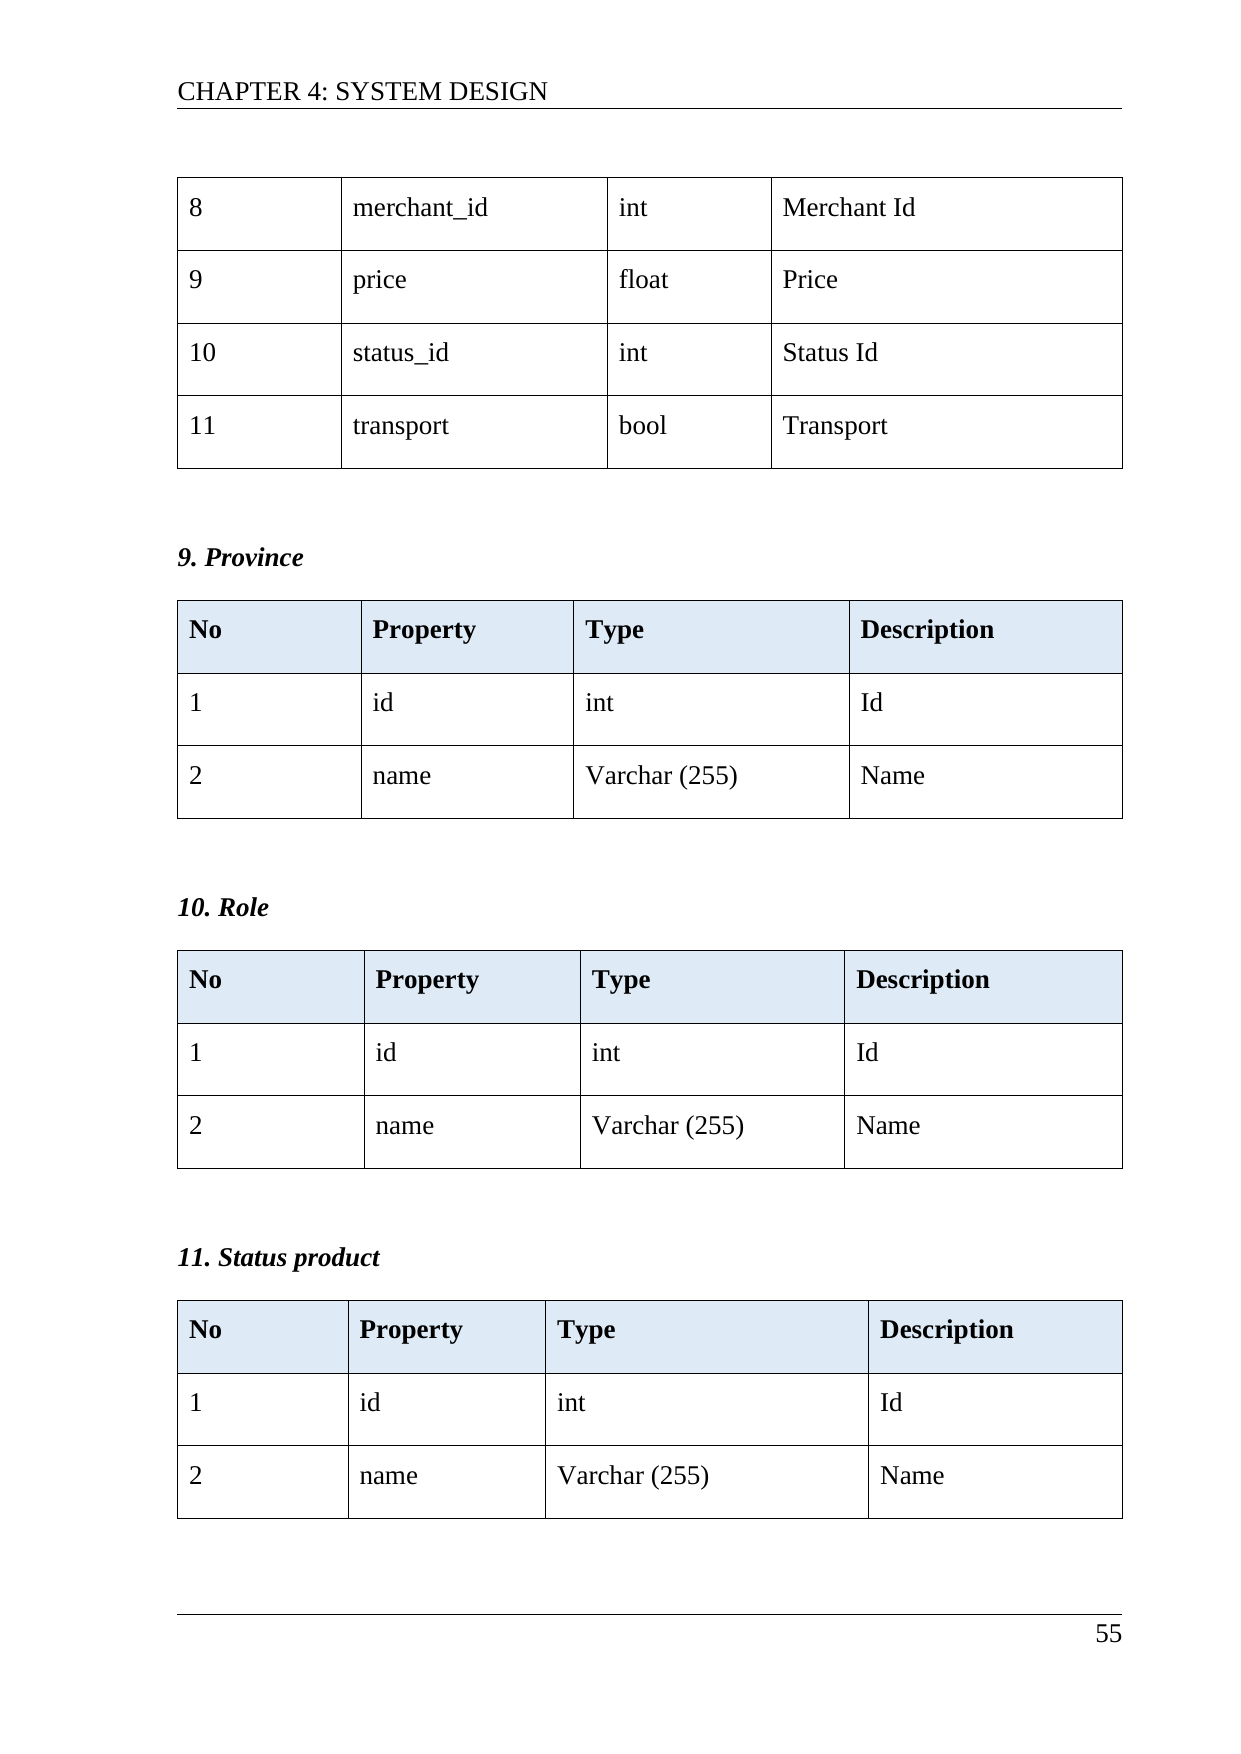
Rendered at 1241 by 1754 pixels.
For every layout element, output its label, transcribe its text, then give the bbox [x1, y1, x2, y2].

table_cell name [349, 1446, 545, 1518]
table_header Property [362, 601, 573, 673]
table_cell int [546, 1374, 868, 1445]
table_cell status_id [342, 324, 607, 395]
table_header Type [574, 601, 849, 673]
table_cell name [365, 1096, 580, 1168]
table_cell merchant_id [342, 178, 607, 250]
table_cell bool [608, 396, 771, 468]
table_cell Varchar (255) [574, 746, 849, 818]
table_cell id [349, 1374, 545, 1445]
table_cell 2 [178, 746, 361, 818]
table_cell 1 [178, 674, 361, 745]
table_cell Id [850, 674, 1122, 745]
table_cell Name [850, 746, 1122, 818]
table_cell 1 [178, 1374, 348, 1445]
table_cell float [608, 251, 771, 323]
table_cell 11 [178, 396, 341, 468]
table_cell 8 [178, 178, 341, 250]
table_header No [178, 951, 364, 1023]
table_cell int [608, 178, 771, 250]
table_cell int [581, 1024, 844, 1095]
table_cell name [362, 746, 573, 818]
table_cell 2 [178, 1446, 348, 1518]
table_cell int [574, 674, 849, 745]
table_cell Id [845, 1024, 1122, 1095]
table_cell transport [342, 396, 607, 468]
table_header Property [365, 951, 580, 1023]
table_cell id [365, 1024, 580, 1095]
table_cell Merchant Id [772, 178, 1122, 250]
table_cell Varchar (255) [581, 1096, 844, 1168]
table_cell 10 [178, 324, 341, 395]
table_header Type [546, 1301, 868, 1373]
table_cell int [608, 324, 771, 395]
text 10. Role [177, 891, 1122, 922]
table_header No [178, 1301, 348, 1373]
text 11. Status product [177, 1241, 1122, 1272]
table_header Property [349, 1301, 545, 1373]
table_cell 2 [178, 1096, 364, 1168]
table_header Description [845, 951, 1122, 1023]
table_cell Id [869, 1374, 1122, 1445]
table_cell Transport [772, 396, 1122, 468]
table_cell Name [845, 1096, 1122, 1168]
table_header No [178, 601, 361, 673]
table_header Description [850, 601, 1122, 673]
table_cell id [362, 674, 573, 745]
table_cell price [342, 251, 607, 323]
text 9. Province [177, 541, 1122, 572]
table_header Type [581, 951, 844, 1023]
table_cell 1 [178, 1024, 364, 1095]
table_cell 9 [178, 251, 341, 323]
table_cell Status Id [772, 324, 1122, 395]
table_cell Price [772, 251, 1122, 323]
table_header Description [869, 1301, 1122, 1373]
table_cell Varchar (255) [546, 1446, 868, 1518]
table_cell Name [869, 1446, 1122, 1518]
